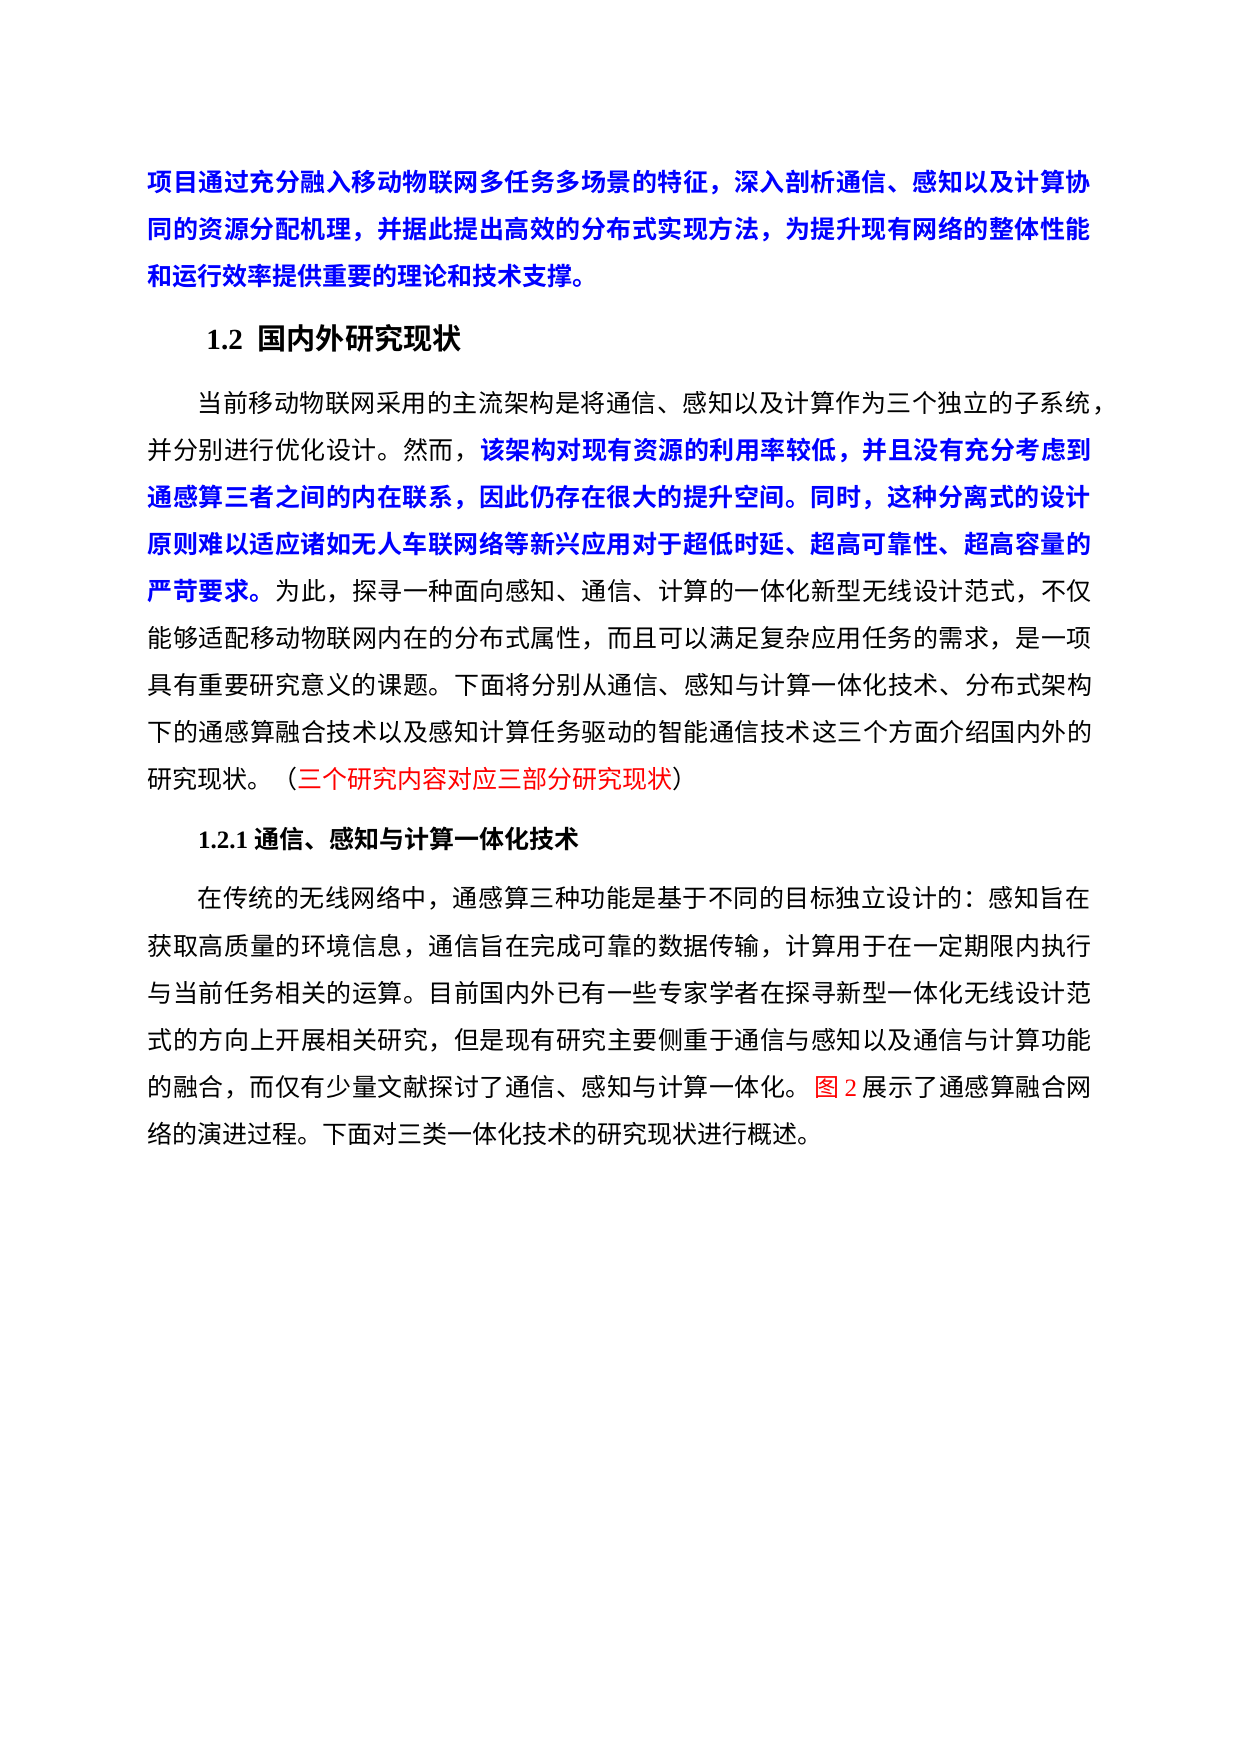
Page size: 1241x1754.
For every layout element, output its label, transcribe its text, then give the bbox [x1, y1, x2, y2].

text 在传统的无线网络中，通感算三种功能是基于不同的目标独立设计的：感知旨在获取高质量的环境信息，通信旨在完成可靠的数据传输，计算用于在一定期限内执行与当前任务相关的运算。目前国内外已有一些专家学者在探寻新型一体化无线设计范式的方向上开展相关研究，但是现有研究主要侧重于通信与感知以及通信与计算功能的融合，而仅有少量文献探讨了通信、感知与计算一体化。图2展示了通感算融合网络的演进过程。下面对三类一体化技术的研究现状进行概述。 [148, 879, 1092, 1151]
text 1.2 国内外研究现状 [148, 316, 1092, 358]
text 1.2.1 通信、感知与计算一体化技术 [198, 819, 1092, 856]
text 当前移动物联网采用的主流架构是将通信、感知以及计算作为三个独立的子系统，并分别进行优化设计。然而，该架构对现有资源的利用率较低，并且没有充分考虑到通感算三者之间的内在联系，因此仍存在很大的提升空间。同时，这种分离式的设计原则难以适应诸如无人车联网络等新兴应用对于超低时延、超高可靠性、超高容量的严苛要求。为此，探寻一种面向感知、通信、计算的一体化新型无线设计范式，不仅能够适配移动物联网内在的分布式属性，而且可以满足复杂应用任务的需求，是一项具有重要研究意义的课题。下面将分别从通信、感知与计算一体化技术、分布式架构下的通感算融合技术以及感知计算任务驱动的智能通信技术这三个方面介绍国内外的研究现状。（三个研究内容对应三部分研究现状） [148, 383, 1092, 796]
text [148, 162, 1092, 292]
